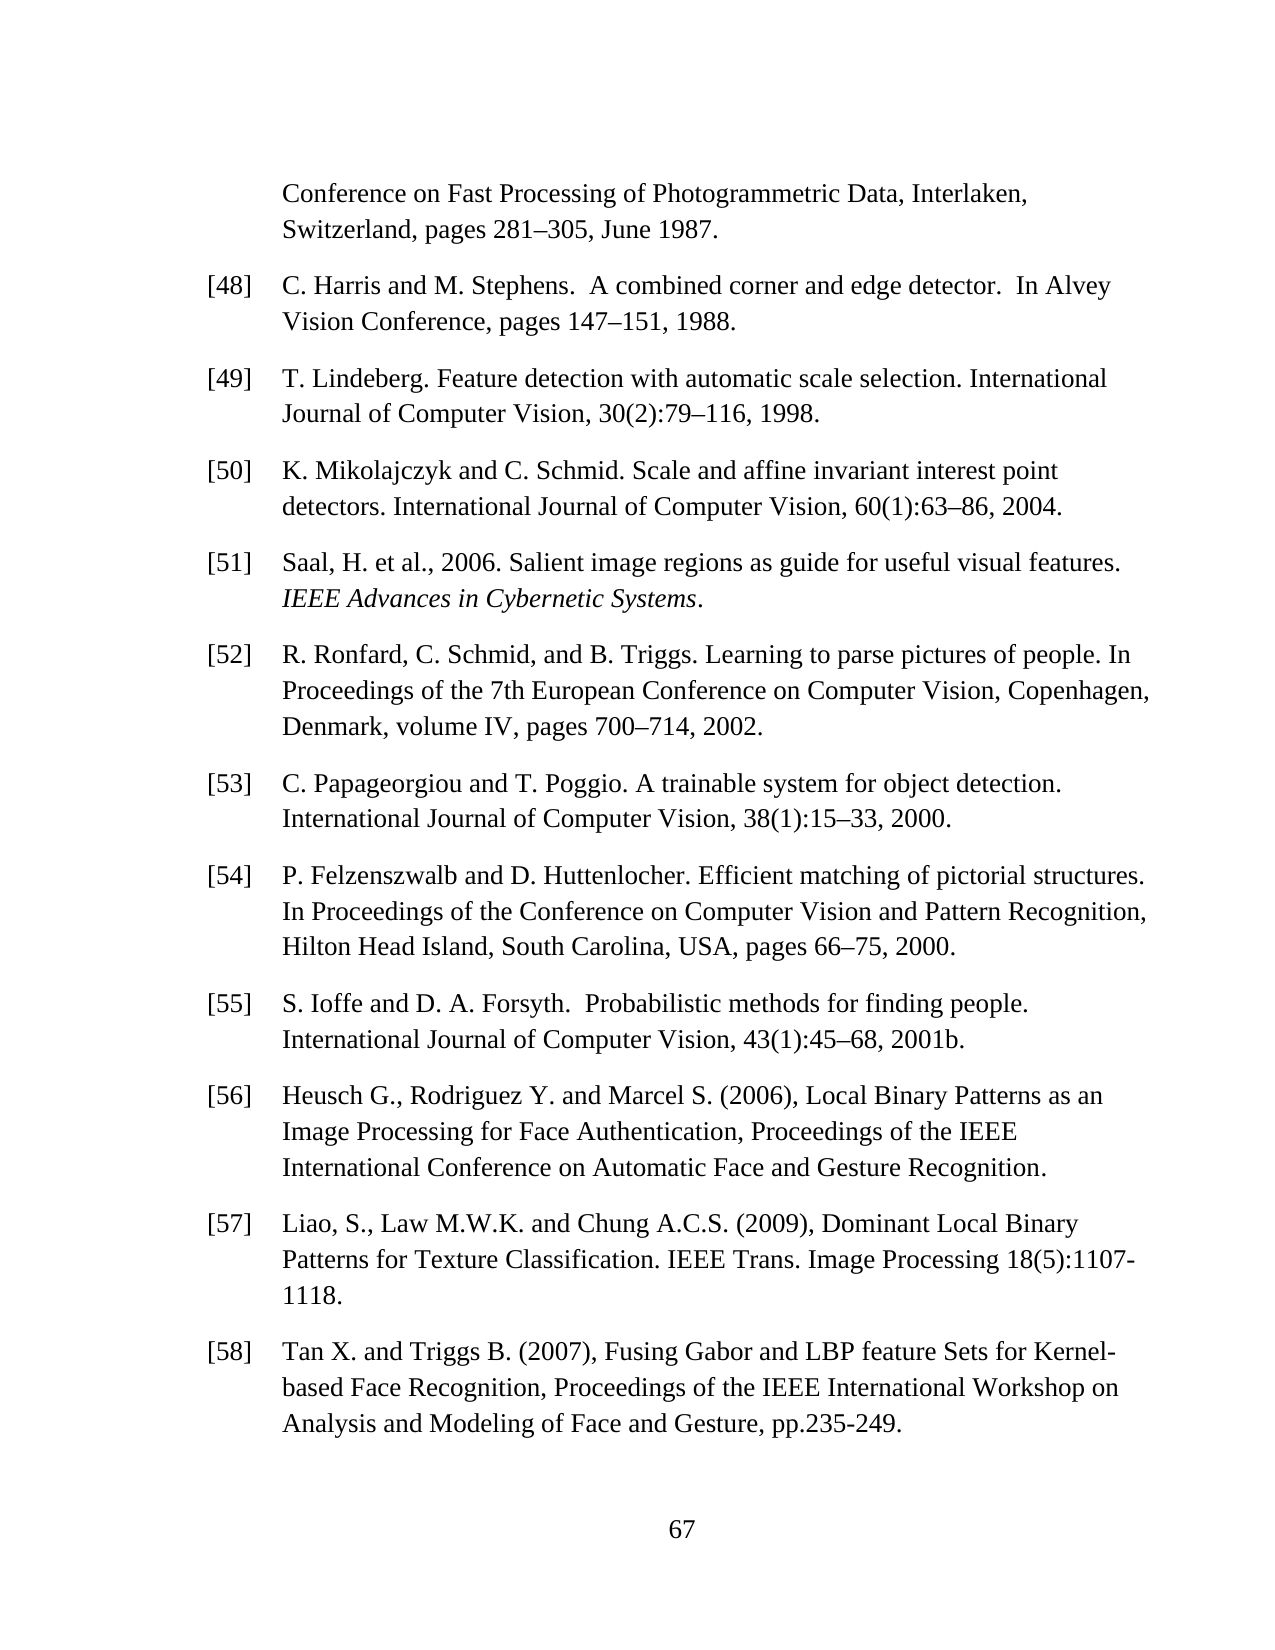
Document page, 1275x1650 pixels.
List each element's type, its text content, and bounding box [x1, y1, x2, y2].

text [54] P. Felzenszwalb and D. Huttenlocher. Efficient matching of pictorial structures. In Proceedings of the Conference on Computer Vision and Pattern Recognition, Hilton Head Island, South Carolina, USA, pages 66–75, 2000. [207, 859, 1157, 962]
text [48] C. Harris and M. Stephens. A combined corner and edge detector. In Alvey Vision Conference, pages 147–151, 1988. [207, 269, 1157, 336]
text [49] T. Lindeberg. Feature detection with automatic scale selection. International Journal of Computer Vision, 30(2):79–116, 1998. [207, 362, 1157, 429]
text [58] Tan X. and Triggs B. (2007), Fusing Gabor and LBP feature Sets for Kernel-based Face Recognition, Proceedings of the IEEE International Workshop on Analysis and Modeling of Face and Gesture, pp.235-249. [207, 1335, 1157, 1438]
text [207, 177, 1157, 244]
text [57] Liao, S., Law M.W.K. and Chung A.C.S. (2009), Dominant Local Binary Patterns for Texture Classification. IEEE Trans. Image Processing 18(5):1107-1118. [207, 1207, 1157, 1310]
text [55] S. Ioffe and D. A. Forsyth. Probabilistic methods for finding people. International Journal of Computer Vision, 43(1):45–68, 2001b. [207, 987, 1157, 1054]
text [52] R. Ronfard, C. Schmid, and B. Triggs. Learning to parse pictures of people. In Proceedings of the 7th European Conference on Computer Vision, Copenhagen, Denmark, volume IV, pages 700–714, 2002. [207, 639, 1157, 741]
text [51] Saal, H. et al., 2006. Salient image regions as guide for useful visual features. IEEE Advances in Cybernetic Systems. [207, 546, 1157, 613]
text [56] Heusch G., Rodriguez Y. and Marcel S. (2006), Local Binary Patterns as an Image Processing for Face Authentication, Proceedings of the IEEE International Conference on Automatic Face and Gesture Recognition. [207, 1079, 1157, 1182]
text [53] C. Papageorgiou and T. Poggio. A trainable system for object detection. International Journal of Computer Vision, 38(1):15–33, 2000. [207, 767, 1157, 833]
text [50] K. Mikolajczyk and C. Schmid. Scale and affine invariant interest point detectors. International Journal of Computer Vision, 60(1):63–86, 2004. [207, 454, 1157, 521]
